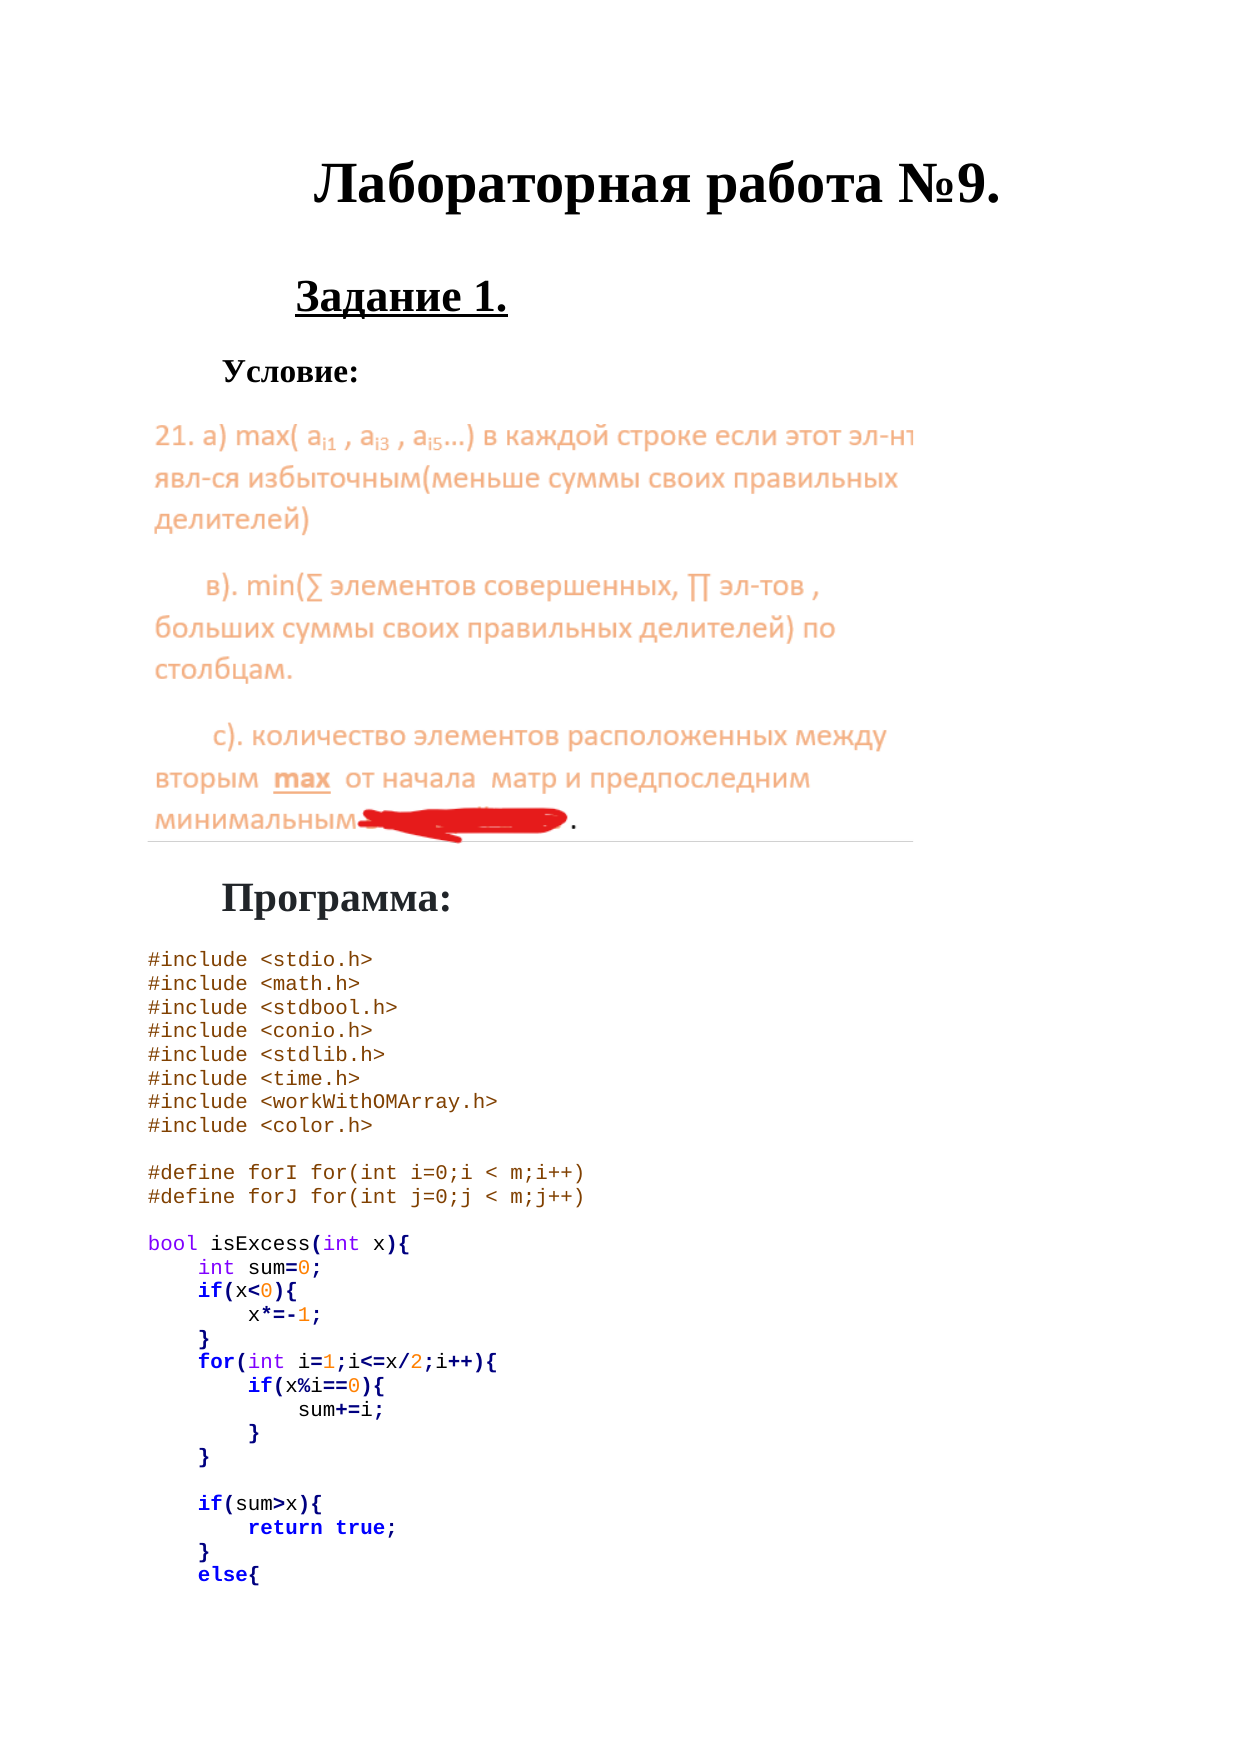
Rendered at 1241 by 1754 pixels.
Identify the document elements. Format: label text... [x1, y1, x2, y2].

text Программа: [148, 872, 1093, 920]
text #include <stdbool.h> [148, 997, 1093, 1020]
text } [148, 1422, 1093, 1446]
text #include <color.h> [148, 1115, 1093, 1139]
text #include <math.h> [148, 973, 1093, 997]
text else{ [148, 1564, 1093, 1588]
text #include <conio.h> [148, 1020, 1093, 1044]
text #include <time.h> [148, 1068, 1093, 1091]
text if(x%i==0){ [148, 1375, 1093, 1399]
text #define forI for(int i=0;i < m;i++) [148, 1162, 1093, 1186]
text x*=-1; [148, 1304, 1093, 1328]
text return true; [148, 1517, 1093, 1541]
text } [148, 1541, 1093, 1564]
text bool isExcess(int x){ [148, 1233, 1093, 1257]
text #define forJ for(int j=0;j < m;j++) [148, 1186, 1093, 1209]
text #include <stdio.h> [148, 949, 1093, 973]
text } [148, 1446, 1093, 1470]
text if(sum>x){ [148, 1493, 1093, 1517]
text Задание 1. [221, 269, 1093, 321]
text for(int i=1;i<=x/2;i++){ [148, 1351, 1093, 1375]
text Условие: [148, 351, 1093, 389]
text } [148, 1328, 1093, 1351]
text #include <stdlib.h> [148, 1044, 1093, 1068]
picture [147, 424, 914, 844]
list Лабораторная работа №9. [223, 148, 1093, 215]
text int sum=0; [148, 1257, 1093, 1281]
text if(x<0){ [148, 1281, 1093, 1304]
text sum+=i; [148, 1399, 1093, 1422]
text #include <workWithOMArray.h> [148, 1091, 1093, 1115]
